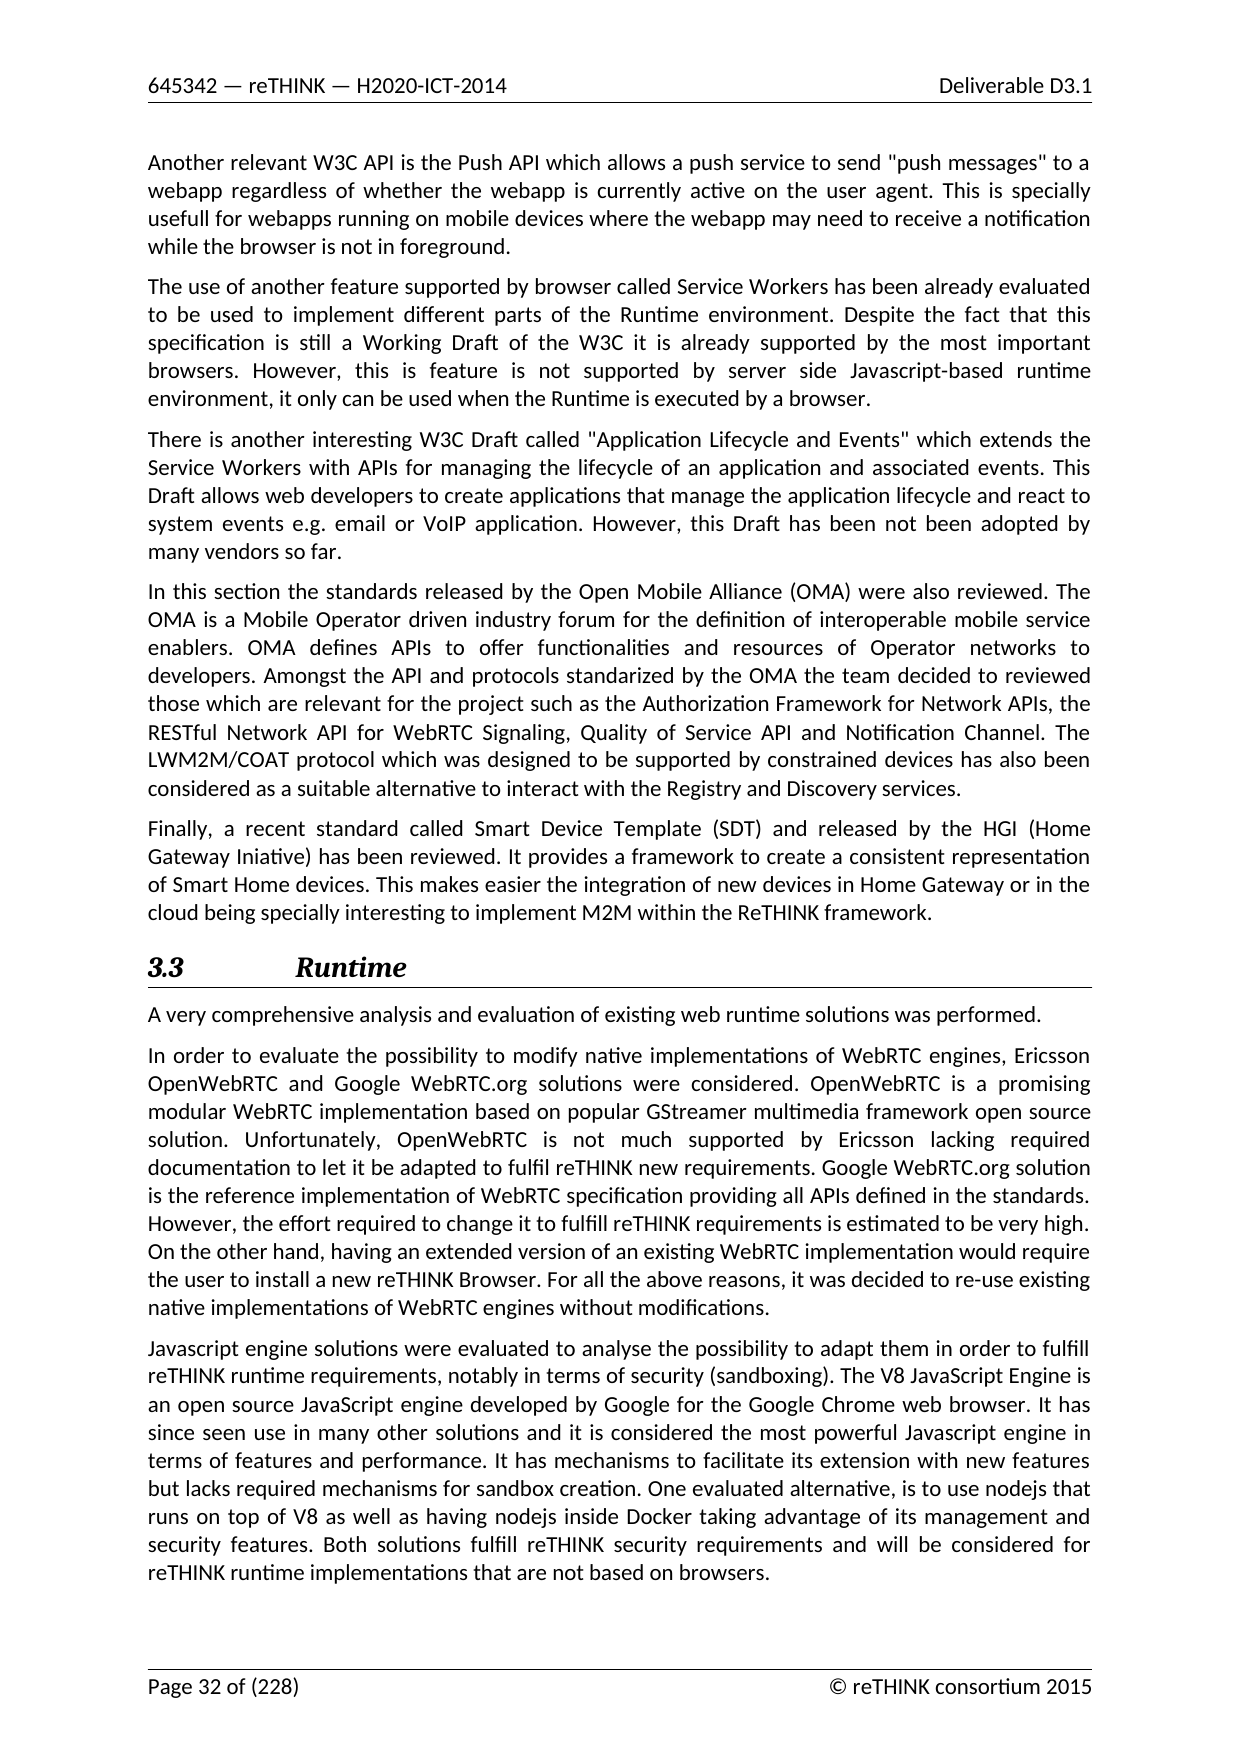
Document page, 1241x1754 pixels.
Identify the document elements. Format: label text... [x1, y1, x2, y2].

text There is another interesting W3C Draft called "Application Lifecycle and Events" which extends the Service Workers with APIs for managing the lifecycle of an application and associated events. This Draft allows web developers to create applications that manage the application lifecycle and react to system events e.g. email or VoIP application. However, this Draft has been not been adopted by many vendors so far. [148, 425, 1092, 565]
text In this section the standards released by the Open Mobile Alliance (OMA) were also reviewed. The OMA is a Mobile Operator driven industry forum for the definition of interoperable mobile service enablers. OMA defines APIs to offer functionalities and resources of Operator networks to developers. Amongst the API and protocols standarized by the OMA the team decided to reviewed those which are relevant for the project such as the Authorization Framework for Network APIs, the RESTful Network API for WebRTC Signaling, Quality of Service API and Notification Channel. The LWM2M/COAT protocol which was designed to be supported by constrained devices has also been considered as a suitable alternative to interact with the Registry and Discovery services. [148, 577, 1092, 802]
text In order to evaluate the possibility to modify native implementations of WebRTC engines, Ericsson OpenWebRTC and Google WebRTC.org solutions were considered. OpenWebRTC is a promising modular WebRTC implementation based on popular GStreamer multimedia framework open source solution. Unfortunately, OpenWebRTC is not much supported by Ericsson lacking required documentation to let it be adapted to fulfil reTHINK new requirements. Google WebRTC.org solution is the reference implementation of WebRTC specification providing all APIs defined in the standards. However, the effort required to change it to fulfill reTHINK requirements is estimated to be very high. On the other hand, having an extended version of an existing WebRTC implementation would require the user to install a new reTHINK Browser. For all the above reasons, it was decided to re-use existing native implementations of WebRTC engines without modifications. [148, 1041, 1092, 1321]
text Finally, a recent standard called Smart Device Template (SDT) and released by the HGI (Home Gateway Iniative) has been reviewed. It provides a framework to create a consistent representation of Smart Home devices. This makes easier the integration of new devices in Home Gateway or in the cloud being specially interesting to implement M2M within the ReTHINK framework. [148, 814, 1092, 926]
text Javascript engine solutions were evaluated to analyse the possibility to adapt them in order to fulfill reTHINK runtime requirements, notably in terms of security (sandboxing). The V8 JavaScript Engine is an open source JavaScript engine developed by Google for the Google Chrome web browser. It has since seen use in many other solutions and it is considered the most powerful Javascript engine in terms of features and performance. It has mechanisms to facilitate its extension with new features but lacks required mechanisms for sandbox creation. One evaluated alternative, is to use nodejs that runs on top of V8 as well as having nodejs inside Docker taking advantage of its management and security features. Both solutions fulfill reTHINK security requirements and will be considered for reTHINK runtime implementations that are not based on browsers. [148, 1334, 1092, 1586]
text The use of another feature supported by browser called Service Workers has been already evaluated to be used to implement different parts of the Runtime environment. Despite the fact that this specification is still a Working Draft of the W3C it is already supported by the most important browsers. However, this is feature is not supported by server side Javascript-based runtime environment, it only can be used when the Runtime is executed by a browser. [148, 272, 1092, 412]
subtitle Runtime [148, 951, 1092, 987]
text A very comprehensive analysis and evaluation of existing web runtime solutions was performed. [148, 1000, 1092, 1028]
text Another relevant W3C API is the Push API which allows a push service to send "push messages" to a webapp regardless of whether the webapp is currently active on the user agent. This is specially usefull for webapps running on mobile devices where the webapp may need to receive a notification while the browser is not in foreground. [148, 148, 1092, 260]
